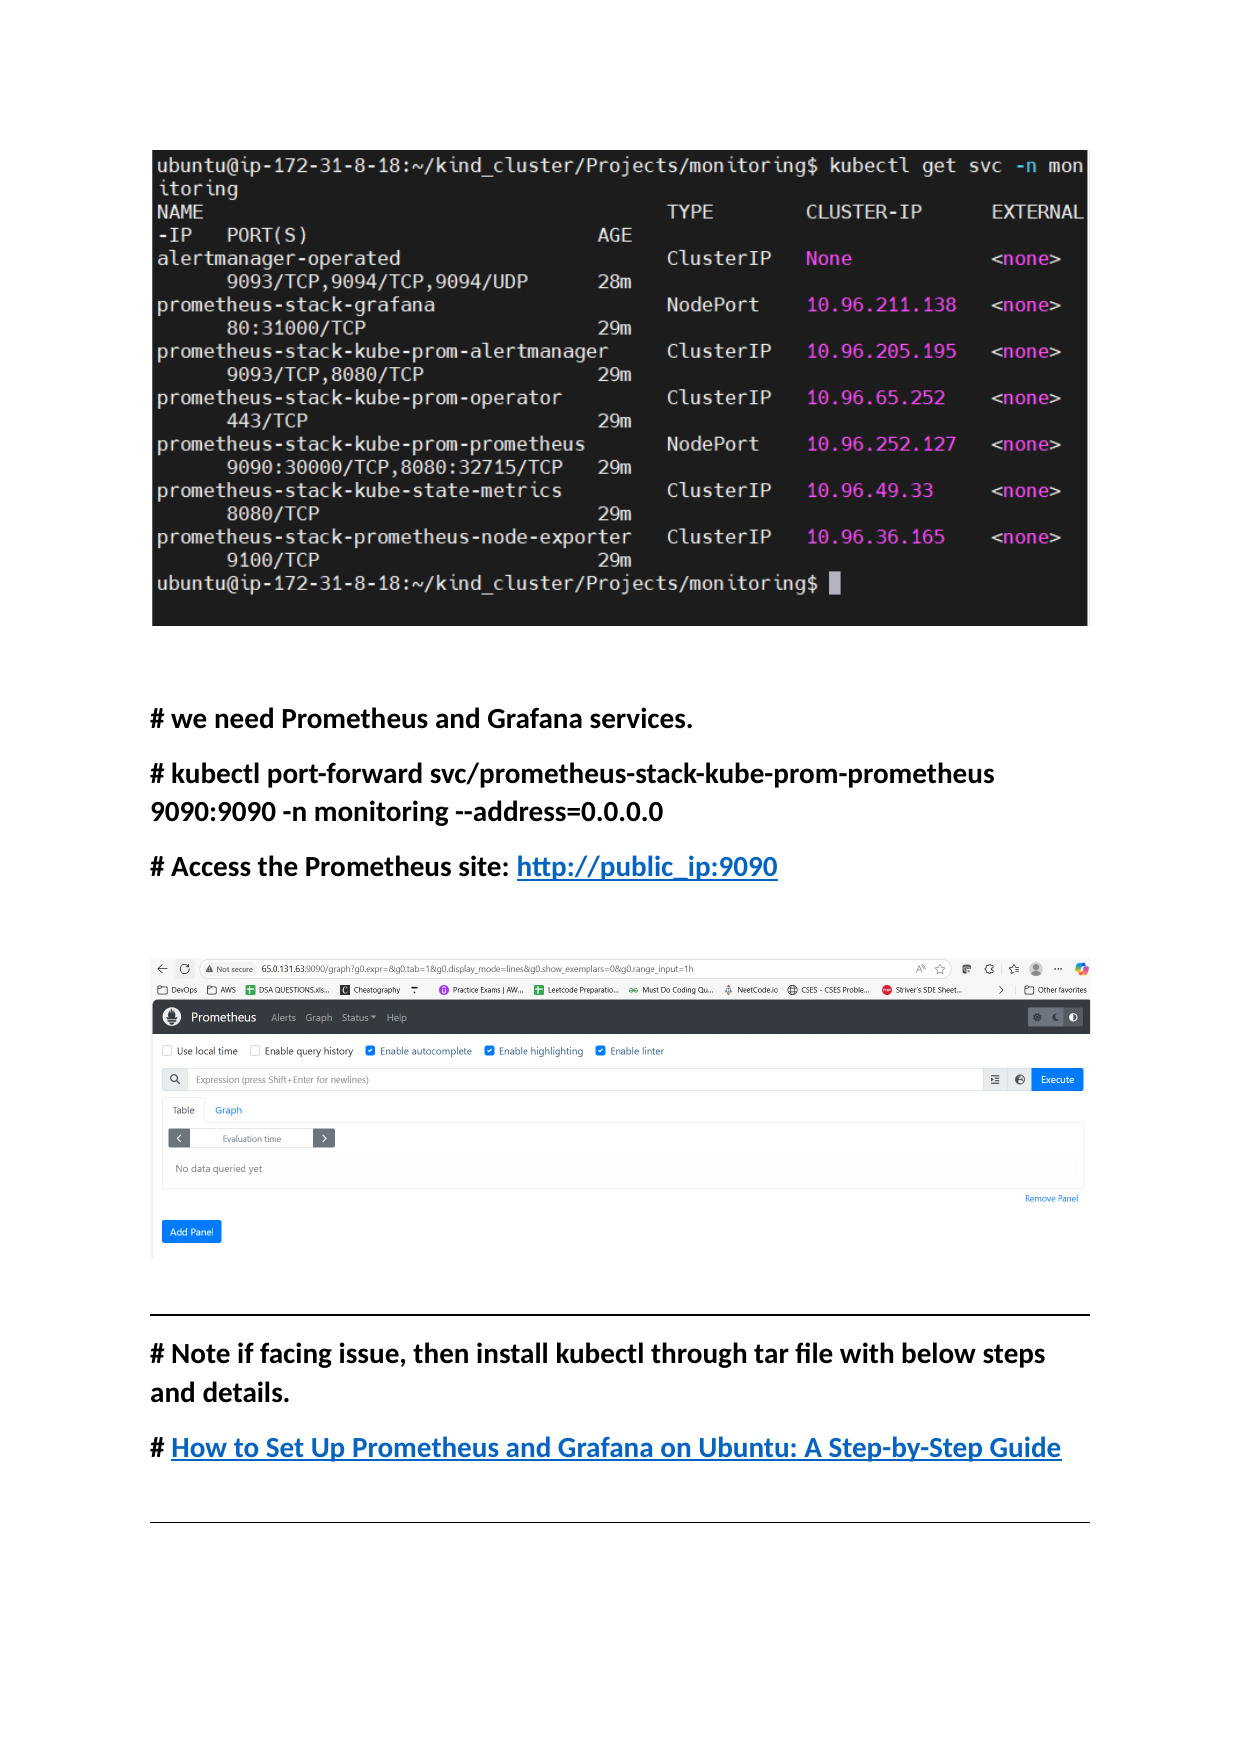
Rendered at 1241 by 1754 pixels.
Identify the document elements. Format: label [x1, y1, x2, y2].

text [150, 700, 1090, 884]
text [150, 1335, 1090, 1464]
picture [150, 150, 1091, 626]
picture [150, 958, 1091, 1258]
